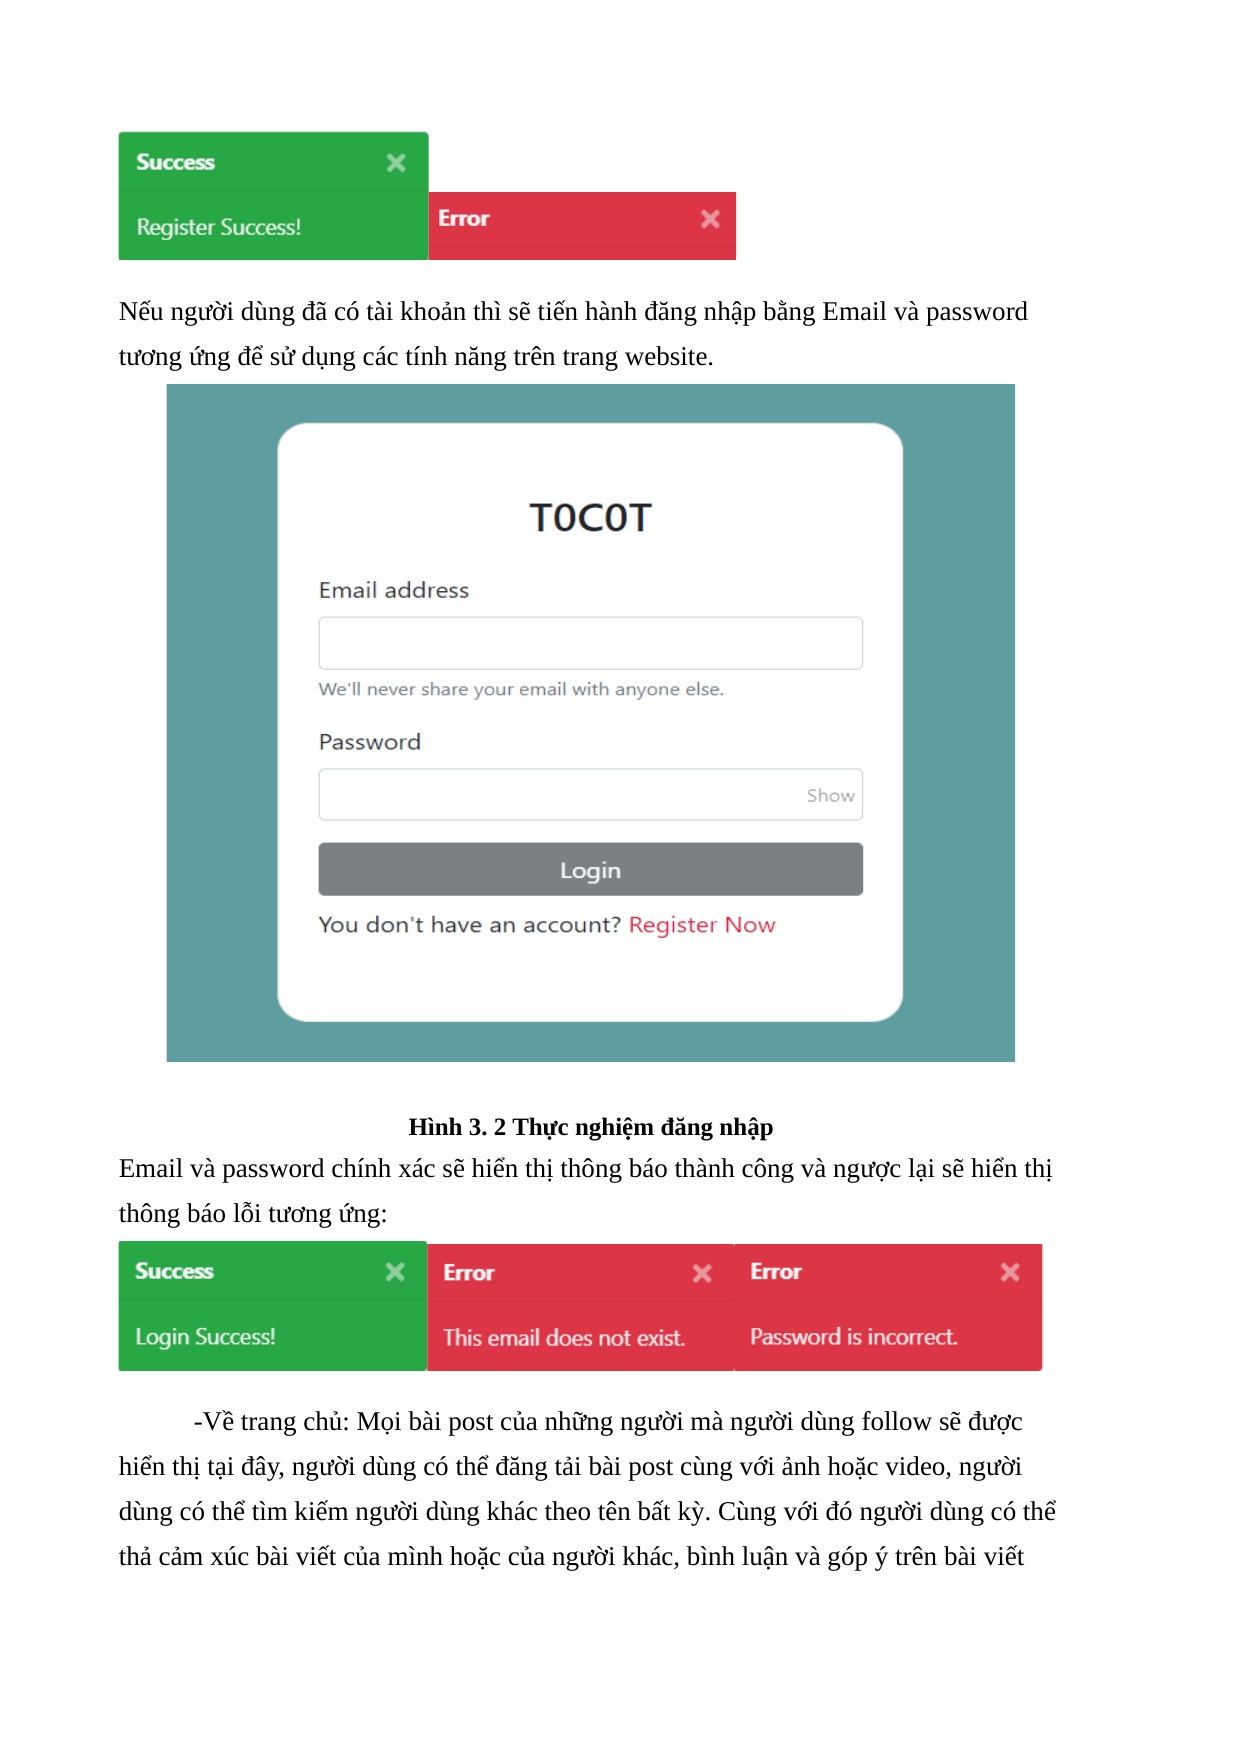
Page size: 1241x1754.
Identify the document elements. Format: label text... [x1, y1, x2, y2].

picture [118, 1241, 1043, 1371]
text Hình 3. 2 Thực nghiệm đăng nhập [118, 1107, 1063, 1145]
text Email và password chính xác sẽ hiển thị thông báo thành công và ngược lại sẽ hiển thị thông báo lỗi tương ứng: [118, 1149, 1063, 1231]
picture [118, 131, 737, 260]
picture [166, 384, 1016, 1062]
text Nếu người dùng đã có tài khoản thì sẽ tiến hành đăng nhập bằng Email và password tương ứng để sử dụng các tính năng trên trang website. [118, 292, 1063, 374]
